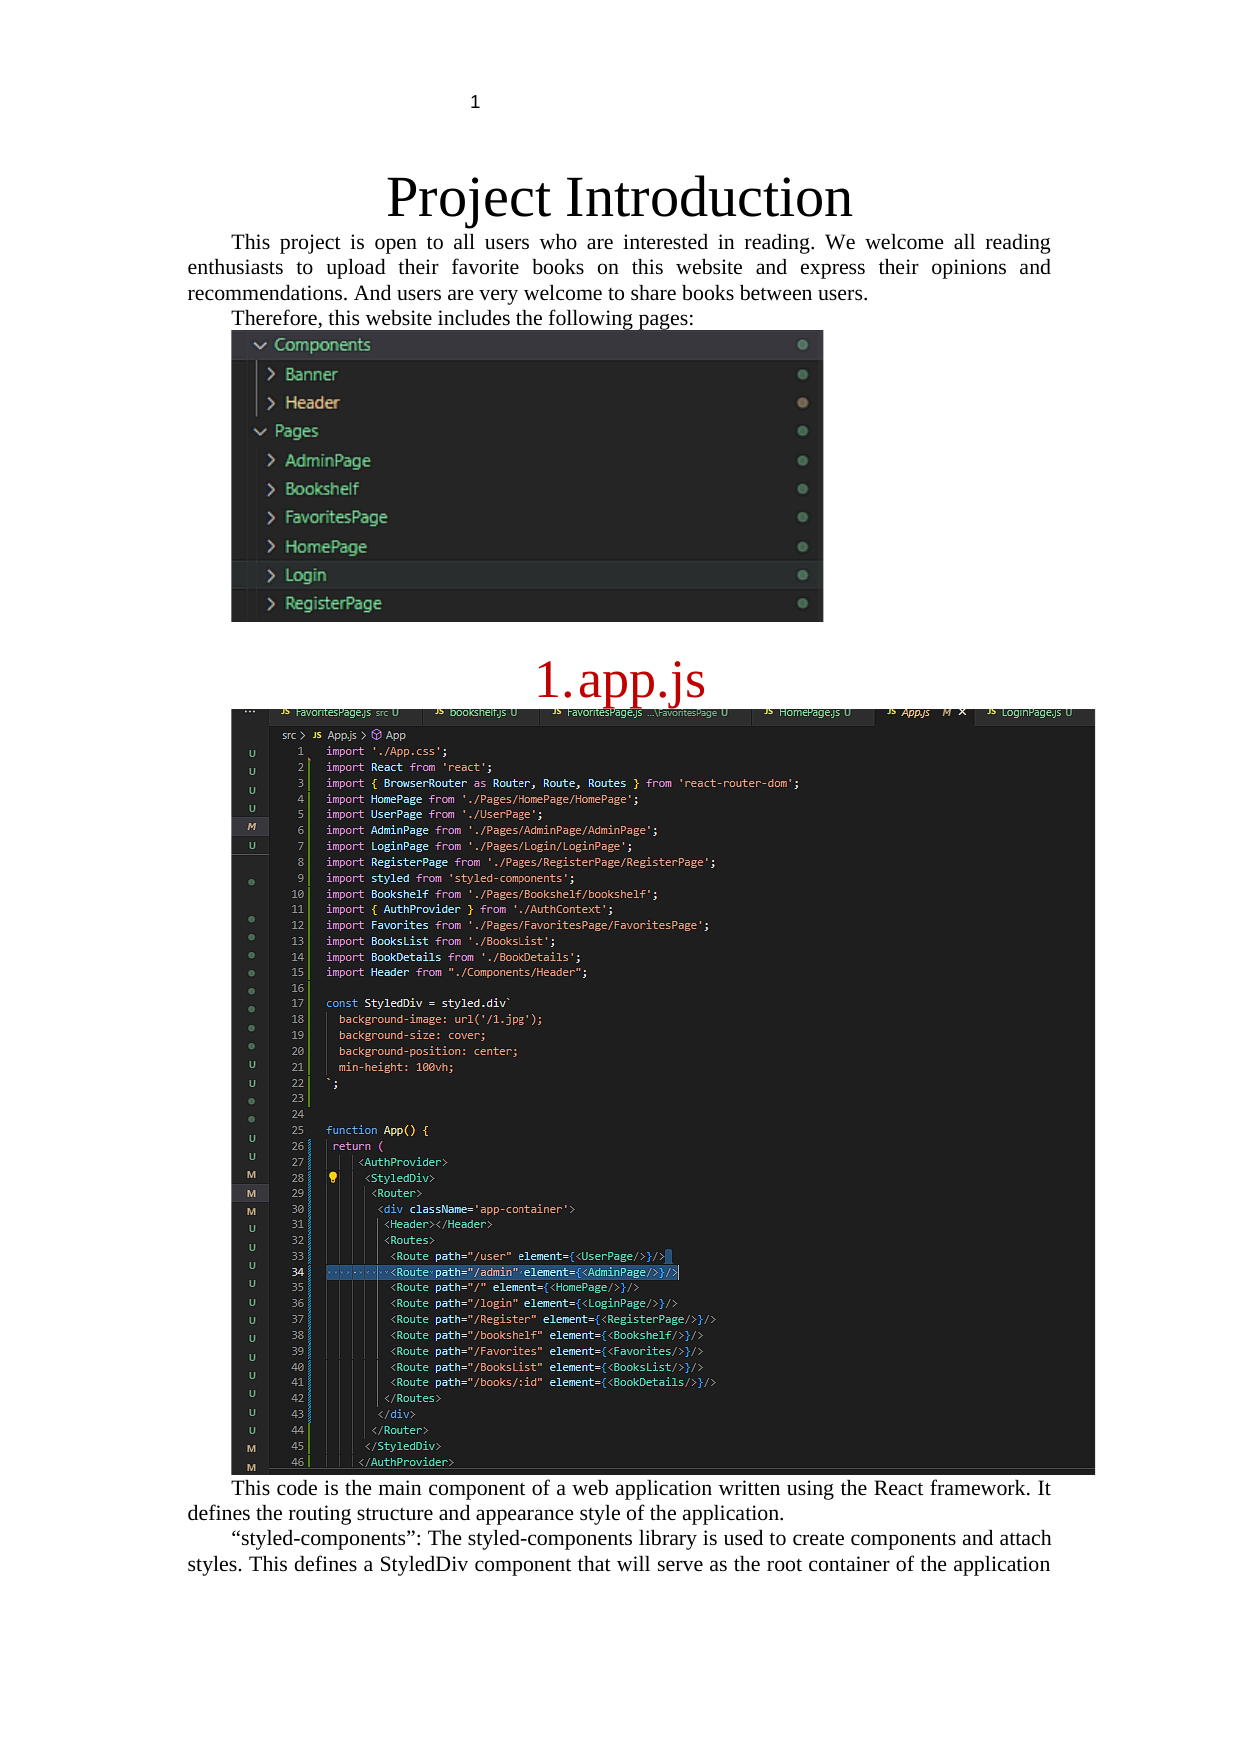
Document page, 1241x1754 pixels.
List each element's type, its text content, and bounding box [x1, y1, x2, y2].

text Project Introduction [187, 162, 1053, 229]
picture [231, 330, 824, 622]
text This project is open to all users who are interested in reading. We welcome all reading enthusiasts to upload their favorite books on this website and express their opinions and recommendations. And users are very welcome to share books between users. [187, 229, 1053, 305]
text Therefore, this website includes the following pages: [187, 305, 1053, 330]
picture [231, 709, 1096, 1475]
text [187, 1525, 1053, 1576]
text This code is the main component of a web application written using the React framework. It defines the routing structure and appearance style of the application. [187, 1475, 1053, 1525]
list app.js [187, 647, 1053, 709]
